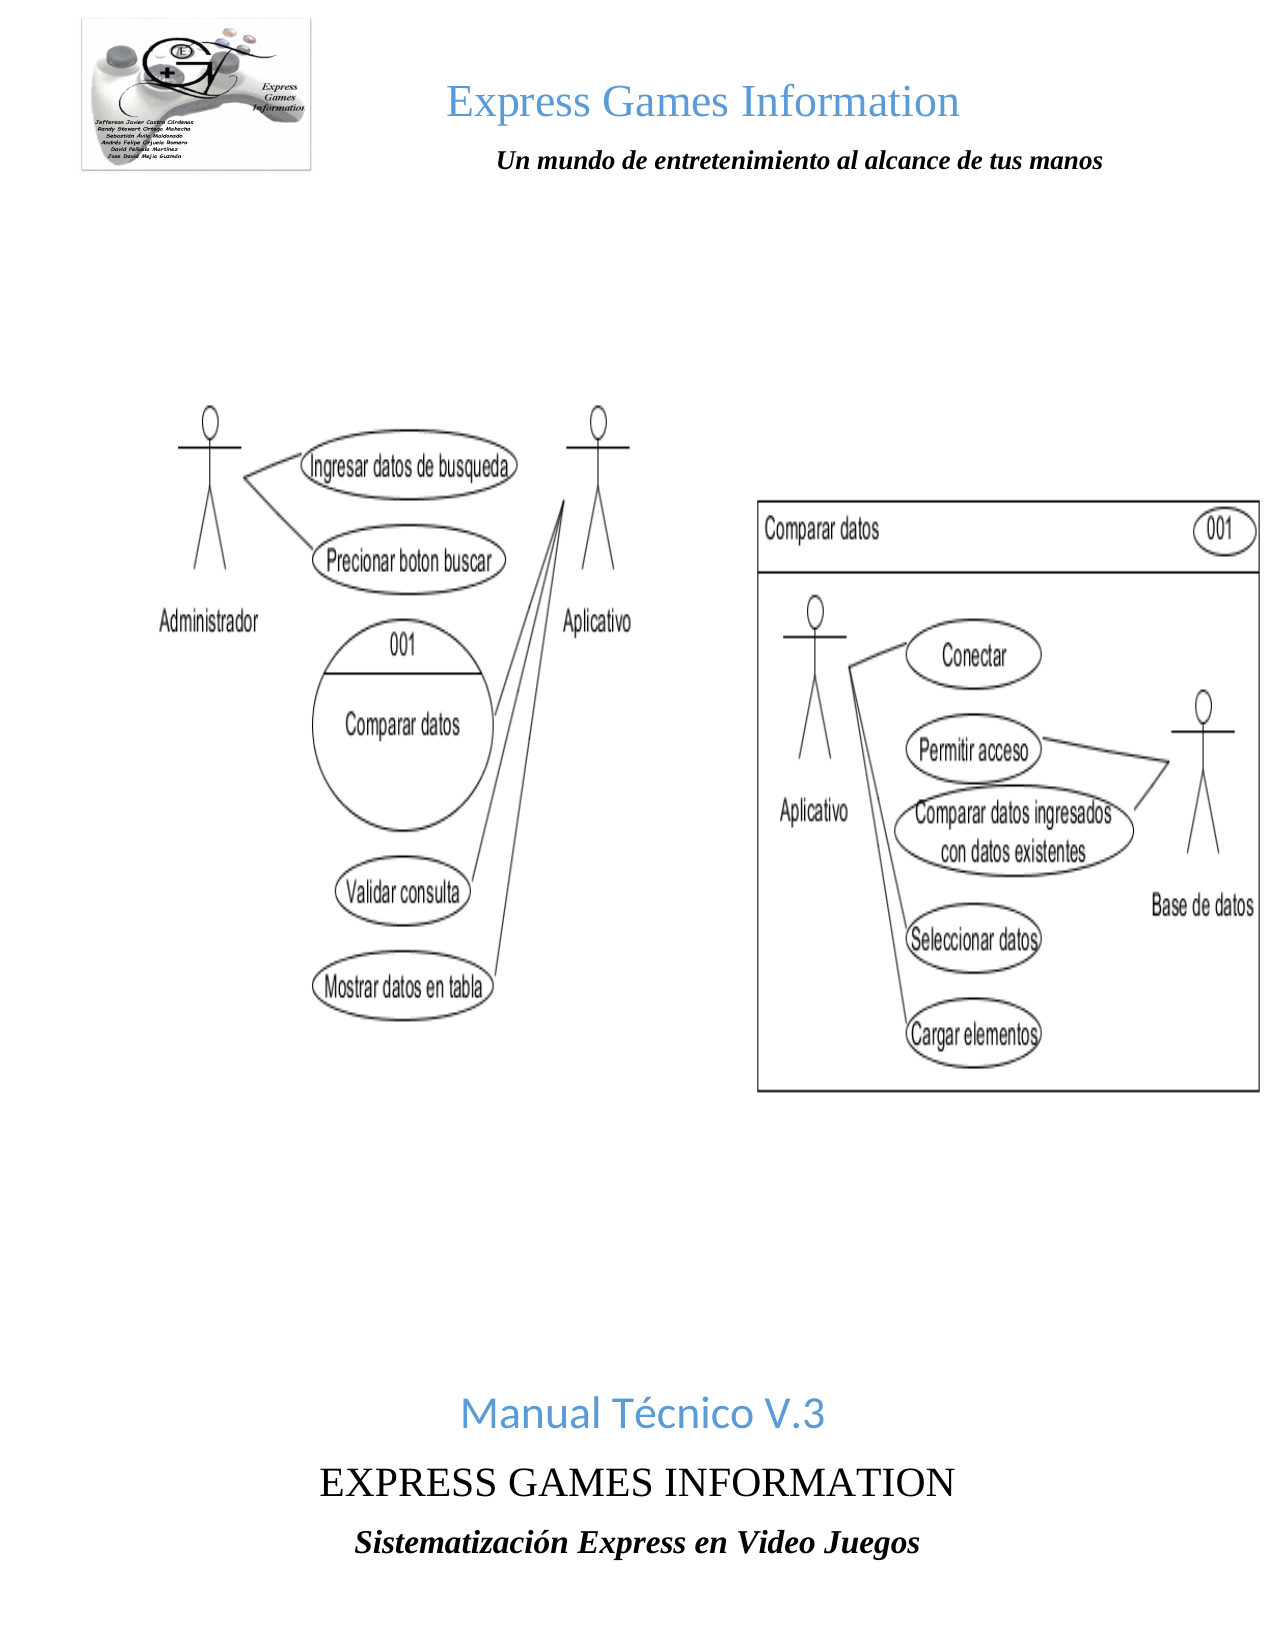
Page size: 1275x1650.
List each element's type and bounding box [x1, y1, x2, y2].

picture [75, 15, 316, 174]
picture [147, 247, 1268, 1181]
